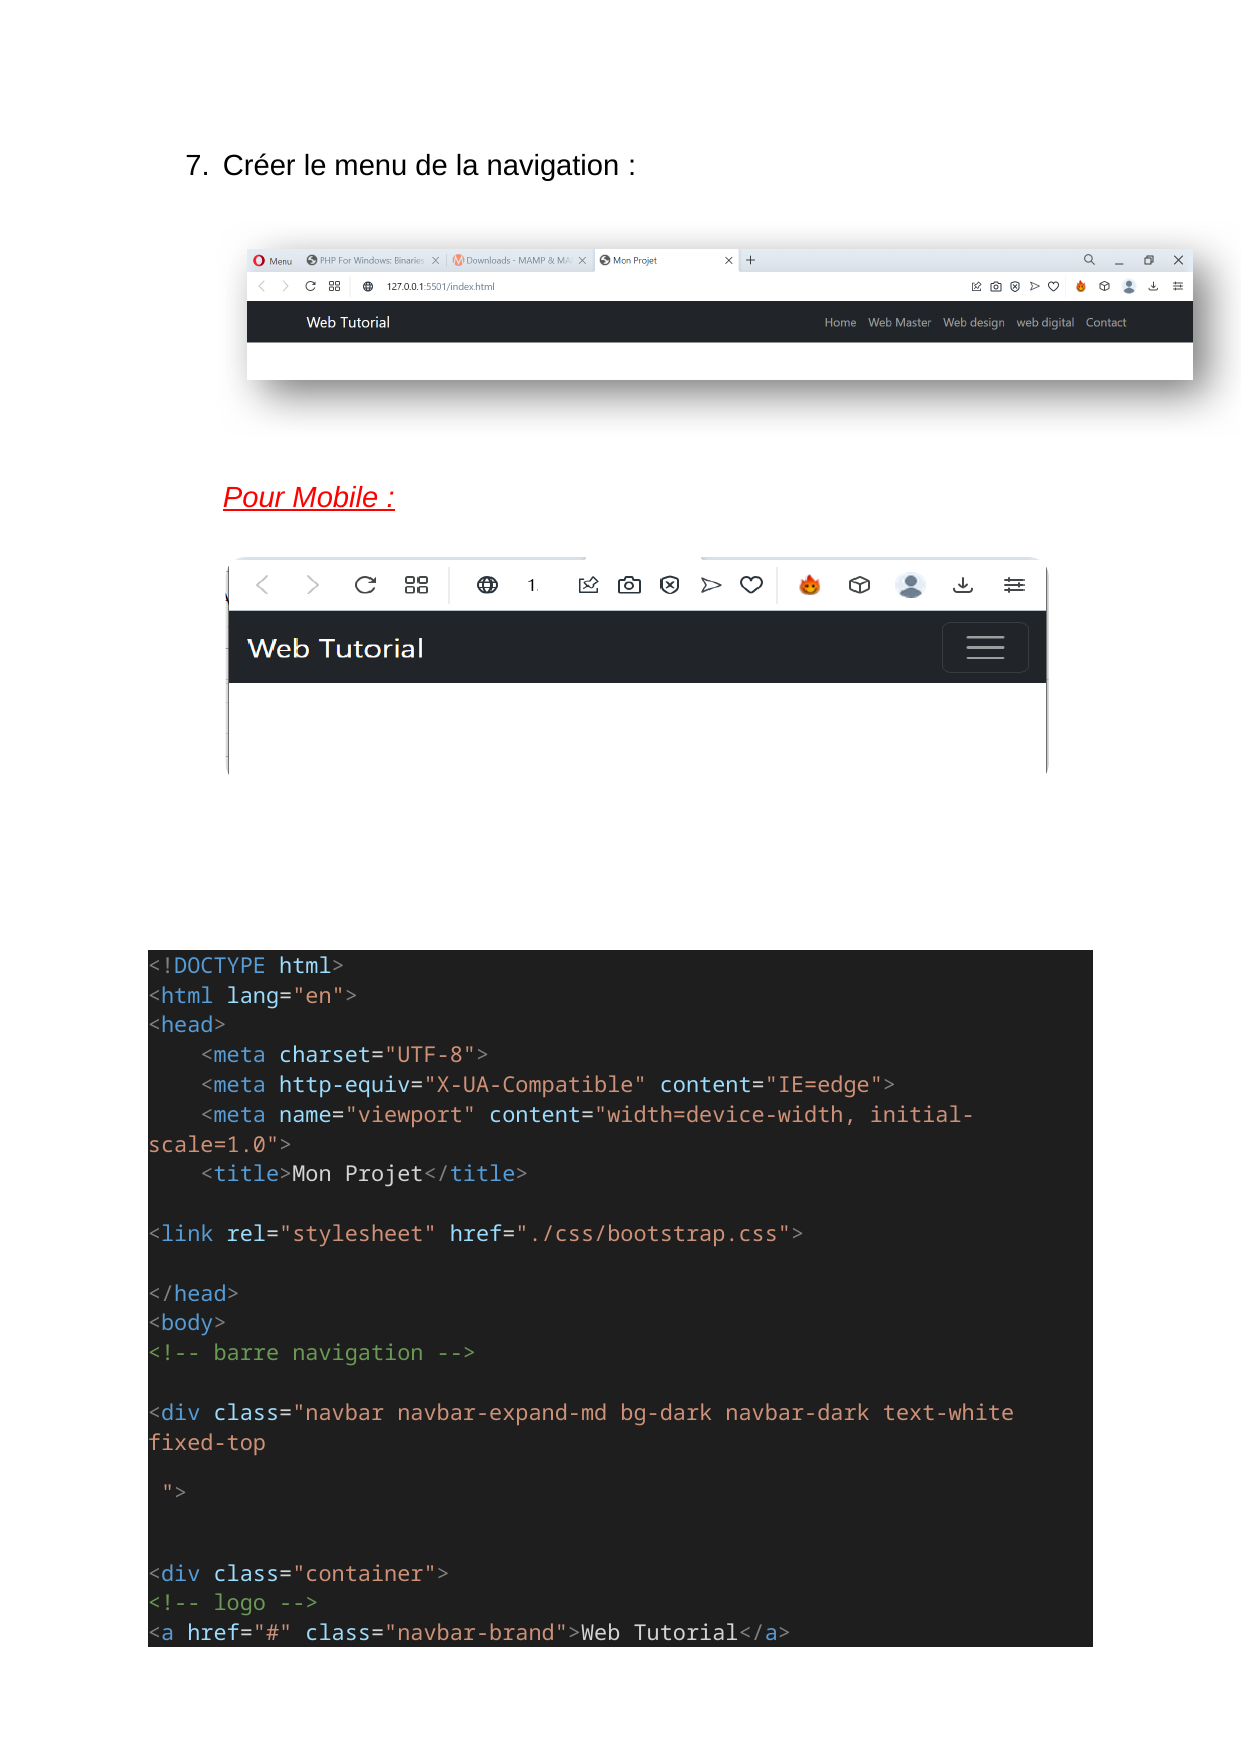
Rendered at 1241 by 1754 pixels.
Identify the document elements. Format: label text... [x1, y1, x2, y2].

text <html lang="en"> [148, 980, 1093, 1009]
text </head> [148, 1278, 1093, 1307]
text <a href="#" class="navbar-brand">Web Tutorial</a> [148, 1617, 1093, 1647]
text <meta name="viewport" content="width=device-width, initial-scale=1.0"> [148, 1099, 1093, 1158]
picture [247, 249, 1193, 380]
text <meta http-equiv="X-UA-Compatible" content="IE=edge"> [148, 1069, 1093, 1099]
text <meta charset="UTF-8"> [148, 1039, 1093, 1069]
text <div class="navbar navbar-expand-md bg-dark navbar-dark text-white fixed-top [148, 1397, 1093, 1456]
picture [225, 557, 1049, 784]
list Créer le menu de la navigation : [185, 148, 1093, 181]
text <head> [148, 1009, 1093, 1039]
text <link rel="stylesheet" href="./css/bootstrap.css"> [148, 1218, 1093, 1248]
list Pour Mobile : [223, 480, 1093, 513]
text <!-- logo --> [148, 1587, 1093, 1617]
text <div class="container"> [148, 1558, 1093, 1587]
text "> [148, 1477, 1093, 1507]
text <body> [148, 1307, 1093, 1337]
text <!DOCTYPE html> [148, 950, 1093, 980]
text <!-- barre navigation --> [148, 1337, 1093, 1367]
text <title>Mon Projet</title> [148, 1158, 1093, 1188]
